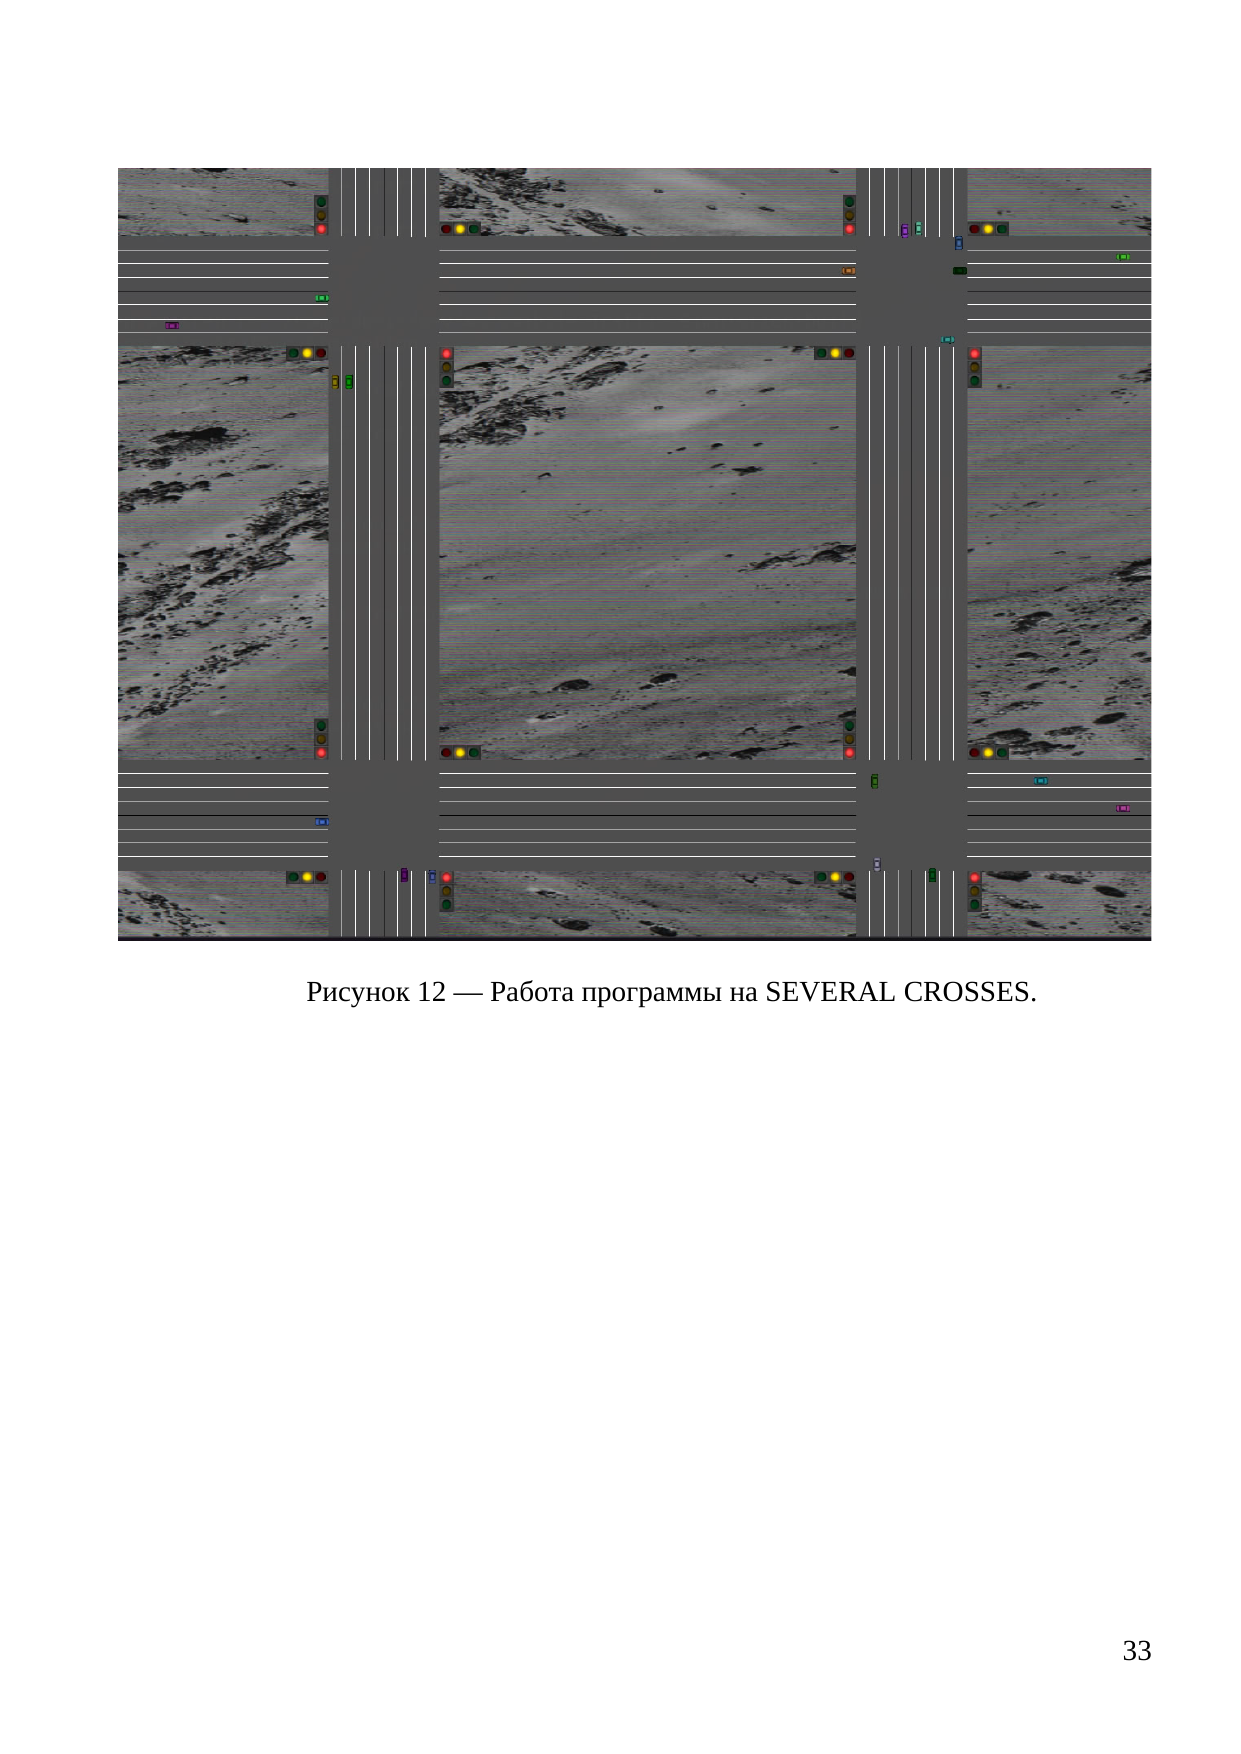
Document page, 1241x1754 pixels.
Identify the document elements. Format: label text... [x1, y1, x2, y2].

picture [118, 168, 1152, 941]
text Рисунок 12 — Работа программы на SEVERAL CROSSES. [118, 941, 1152, 1007]
